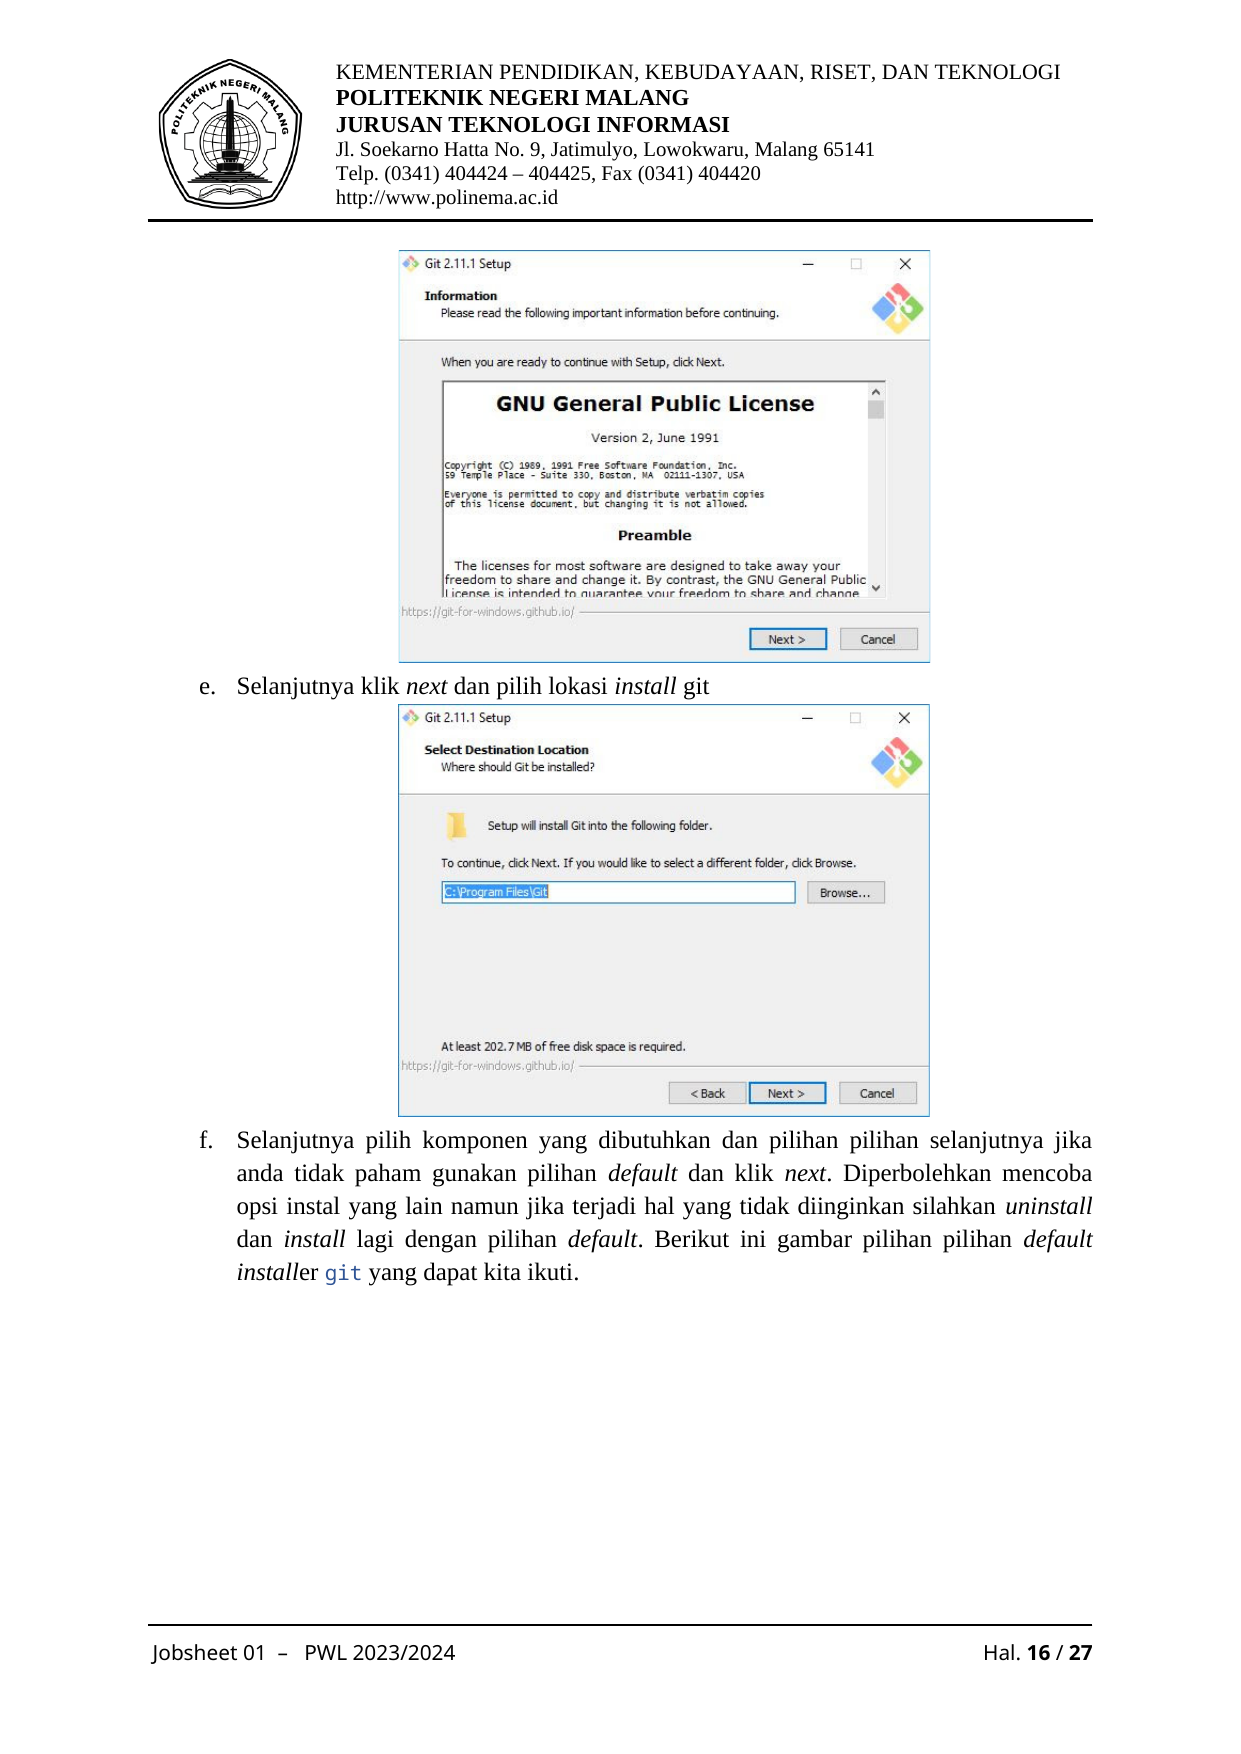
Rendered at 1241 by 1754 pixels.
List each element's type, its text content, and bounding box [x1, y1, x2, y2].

picture [398, 250, 931, 663]
list Selanjutnya pilih komponen yang dibutuhkan dan pilihan pilihan selanjutnya jika anda tidak paham gunakan pilihan default dan klik next. Diperbolehkan mencoba opsi instal yang lain namun jika terjadi hal yang tidak diinginkan silahkan uninstall dan install lagi dengan pilihan default. Berikut ini gambar pilihan pilihan default installer git yang dapat kita ikuti. [199, 1125, 1092, 1286]
list Selanjutnya klik next dan pilih lokasi install git [199, 671, 1092, 700]
picture [158, 59, 304, 209]
picture [398, 704, 930, 1117]
